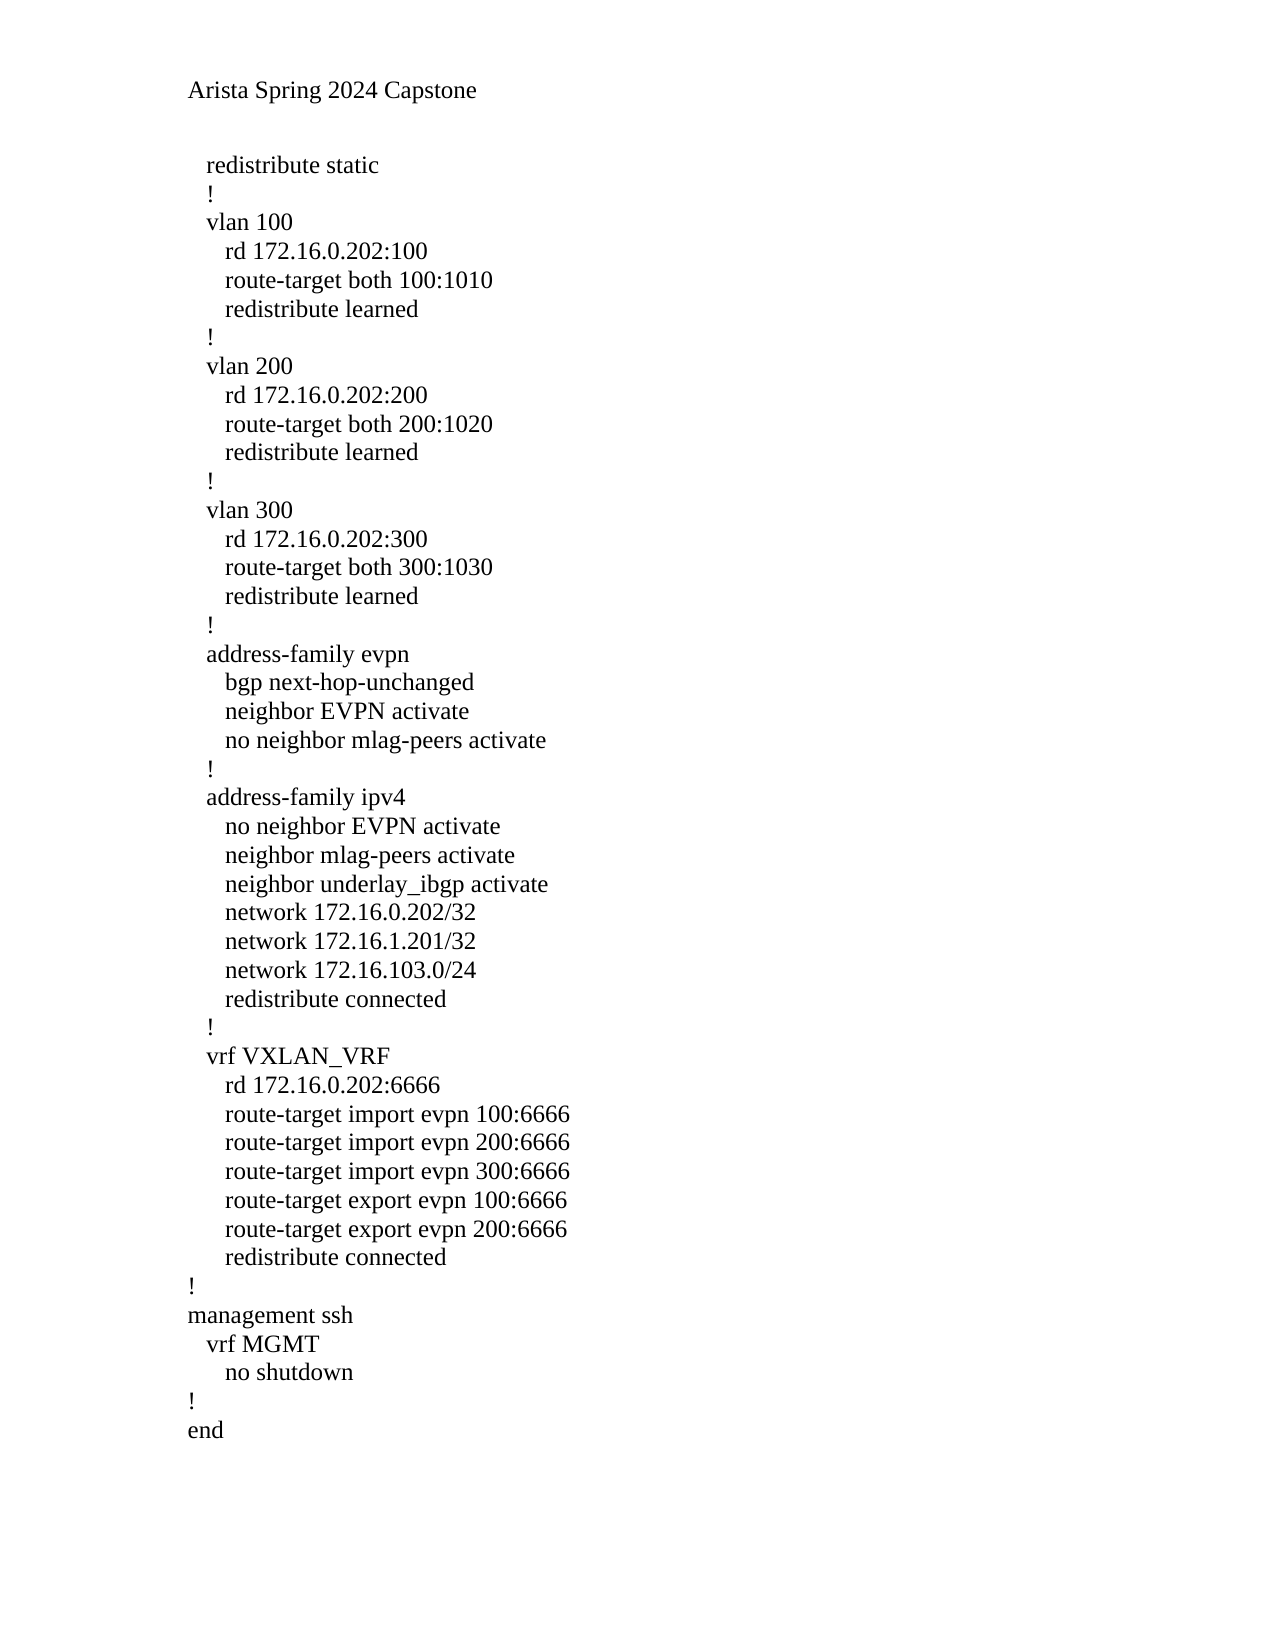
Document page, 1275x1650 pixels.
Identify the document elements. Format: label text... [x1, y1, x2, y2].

text ! [187, 179, 1087, 207]
text ! [187, 1386, 1087, 1415]
text ! [187, 322, 1087, 351]
text route-target import evpn 200:6666 [187, 1127, 1087, 1156]
text address-family evpn [187, 639, 1087, 667]
text rd 172.16.0.202:6666 [187, 1070, 1087, 1099]
text vrf MGMT [187, 1329, 1087, 1357]
text neighbor mlag-peers activate [187, 840, 1087, 869]
text end [187, 1415, 1087, 1444]
text neighbor EVPN activate [187, 696, 1087, 725]
text ! [187, 1012, 1087, 1041]
text bgp next-hop-unchanged [187, 667, 1087, 696]
text route-target export evpn 100:6666 [187, 1185, 1087, 1214]
text rd 172.16.0.202:300 [187, 524, 1087, 552]
text route-target import evpn 100:6666 [187, 1099, 1087, 1127]
text ! [187, 466, 1087, 495]
text route-target both 100:1010 [187, 265, 1087, 294]
text no shutdown [187, 1357, 1087, 1386]
text rd 172.16.0.202:100 [187, 236, 1087, 265]
text network 172.16.1.201/32 [187, 926, 1087, 955]
text ! [187, 754, 1087, 782]
text ! [187, 1271, 1087, 1300]
text vlan 300 [187, 495, 1087, 524]
text no neighbor mlag-peers activate [187, 725, 1087, 754]
text route-target import evpn 300:6666 [187, 1156, 1087, 1185]
text route-target both 200:1020 [187, 409, 1087, 437]
text address-family ipv4 [187, 782, 1087, 811]
text rd 172.16.0.202:200 [187, 380, 1087, 409]
text management ssh [187, 1300, 1087, 1329]
text no neighbor EVPN activate [187, 811, 1087, 840]
text redistribute learned [187, 294, 1087, 322]
text neighbor underlay_ibgp activate [187, 869, 1087, 897]
text network 172.16.0.202/32 [187, 897, 1087, 926]
text route-target both 300:1030 [187, 552, 1087, 581]
text redistribute connected [187, 1242, 1087, 1271]
text redistribute learned [187, 437, 1087, 466]
text vrf VXLAN_VRF [187, 1041, 1087, 1070]
text vlan 100 [187, 207, 1087, 236]
text network 172.16.103.0/24 [187, 955, 1087, 984]
text redistribute connected [187, 984, 1087, 1012]
text vlan 200 [187, 351, 1087, 380]
text route-target export evpn 200:6666 [187, 1214, 1087, 1242]
text ! [187, 610, 1087, 639]
text redistribute learned [187, 581, 1087, 610]
text redistribute static [187, 150, 1087, 179]
